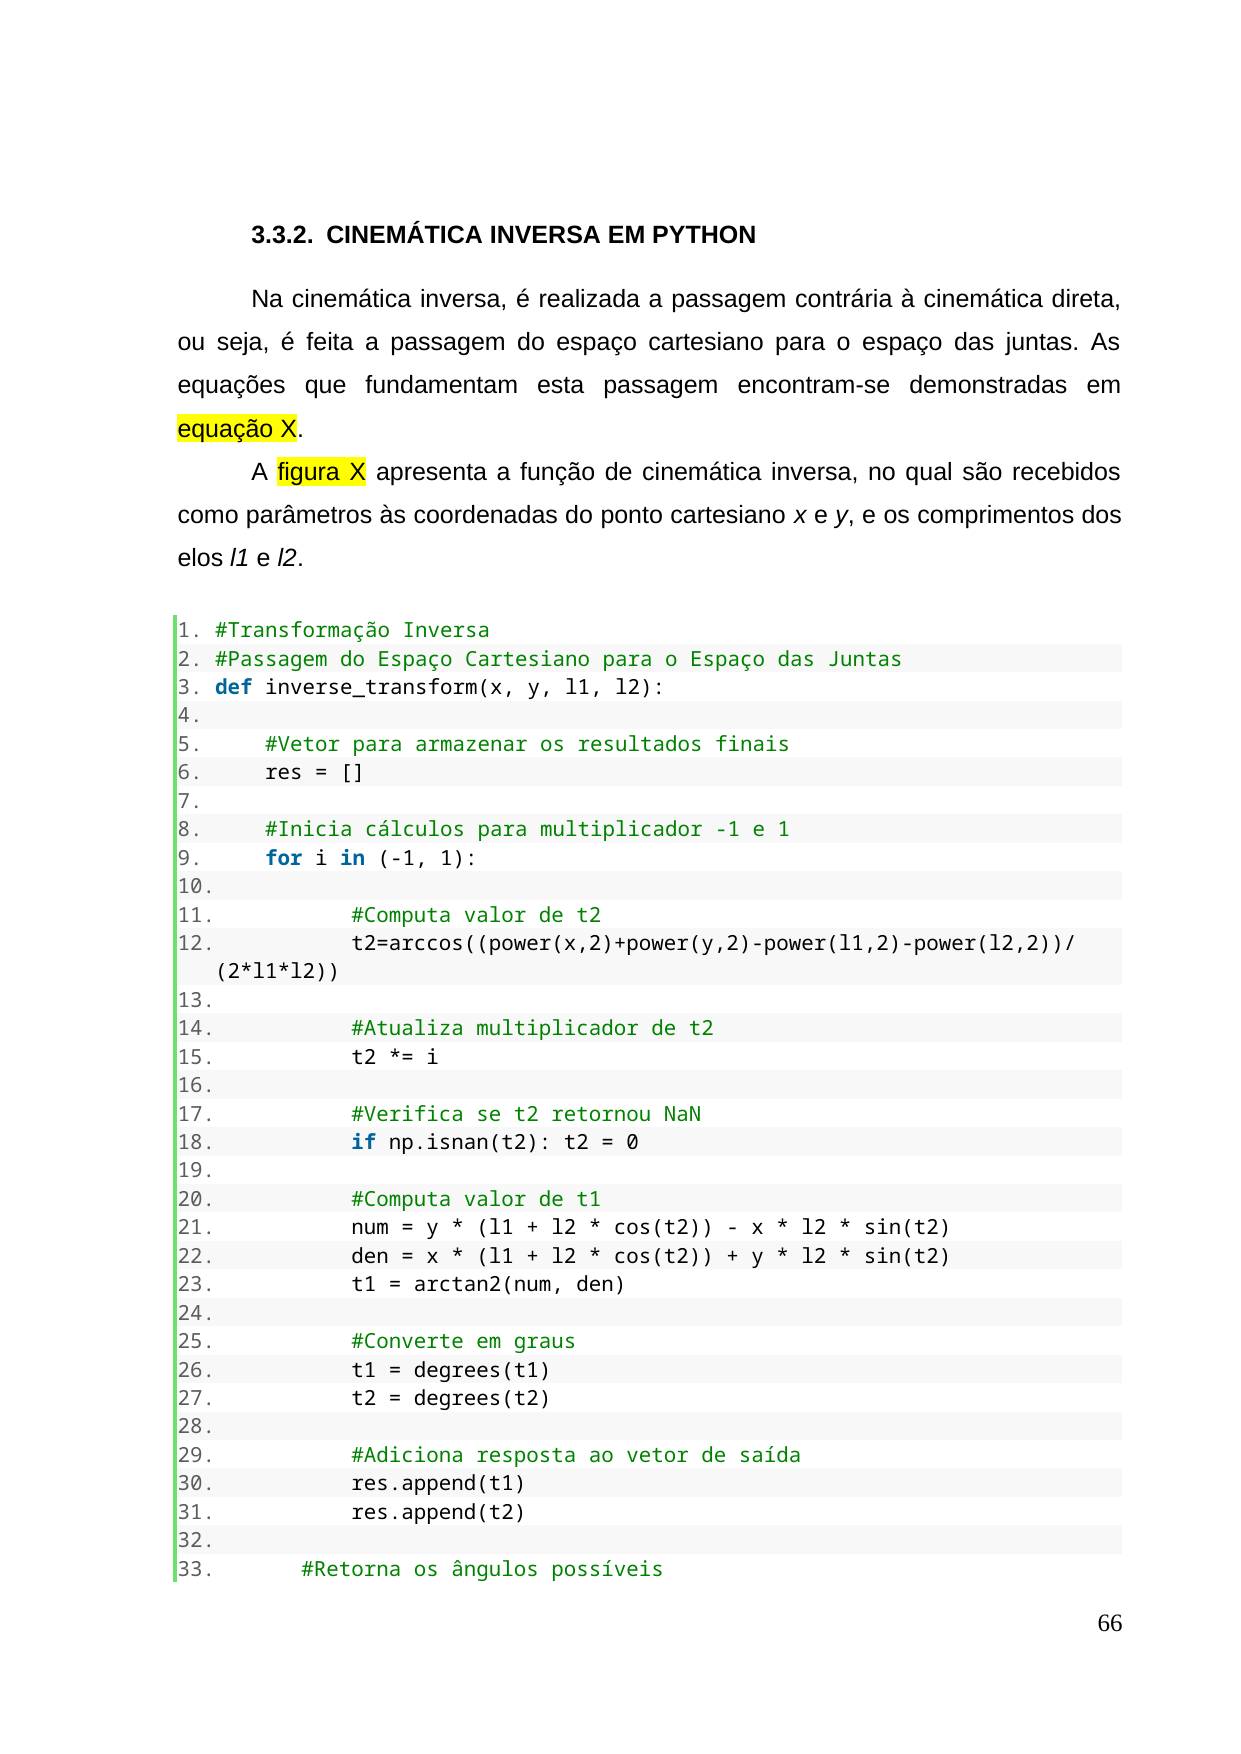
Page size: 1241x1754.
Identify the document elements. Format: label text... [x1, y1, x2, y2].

list #Atualiza multiplicador de t2 [177, 1013, 1122, 1042]
list #Adiciona resposta ao vetor de saída [177, 1440, 1122, 1468]
list #Converte em graus [177, 1326, 1122, 1355]
list den = x * (l1 + l2 * cos(t2)) + y * l2 * sin(t2) [177, 1241, 1122, 1269]
list res.append(t1) [177, 1468, 1122, 1497]
list t2 *= i [177, 1042, 1122, 1070]
list #Vetor para armazenar os resultados finais [177, 729, 1122, 757]
list num = y * (l1 + l2 * cos(t2)) - x * l2 * sin(t2) [177, 1212, 1122, 1241]
list CINEMÁTICA INVERSA EM PYTHON [251, 220, 1122, 249]
text Na cinemática inversa, é realizada a passagem contrária à cinemática direta, ou seja, é feita a passagem do espaço cartesiano para o espaço das juntas. As equações que fundamentam esta passagem encontram-se demonstradas em equação X. [177, 284, 1122, 442]
list t1 = degrees(t1) [177, 1355, 1122, 1383]
list def inverse_transform(x, y, l1, l2): [177, 672, 1122, 701]
text A figura X apresenta a função de cinemática inversa, no qual são recebidos como parâmetros às coordenadas do ponto cartesiano x e y, e os comprimentos dos elos l1 e l2. [177, 457, 1122, 572]
list #Passagem do Espaço Cartesiano para o Espaço das Juntas [177, 644, 1122, 672]
list #Inicia cálculos para multiplicador -1 e 1 [177, 814, 1122, 843]
list if np.isnan(t2): t2 = 0 [177, 1127, 1122, 1156]
list #Computa valor de t2 [177, 900, 1122, 928]
list res = [] [177, 757, 1122, 786]
list #Computa valor de t1 [177, 1184, 1122, 1212]
list res.append(t2) [177, 1497, 1122, 1525]
list #Retorna os ângulos possíveis [177, 1554, 1122, 1582]
list t1 = arctan2(num, den) [177, 1269, 1122, 1298]
list for i in (-1, 1): [177, 843, 1122, 871]
list t2 = degrees(t2) [177, 1383, 1122, 1412]
list #Transformação Inversa [177, 615, 1122, 644]
list t2=arccos((power(x,2)+power(y,2)-power(l1,2)-power(l2,2))/(2*l1*l2)) [177, 928, 1122, 985]
list #Verifica se t2 retornou NaN [177, 1099, 1122, 1127]
